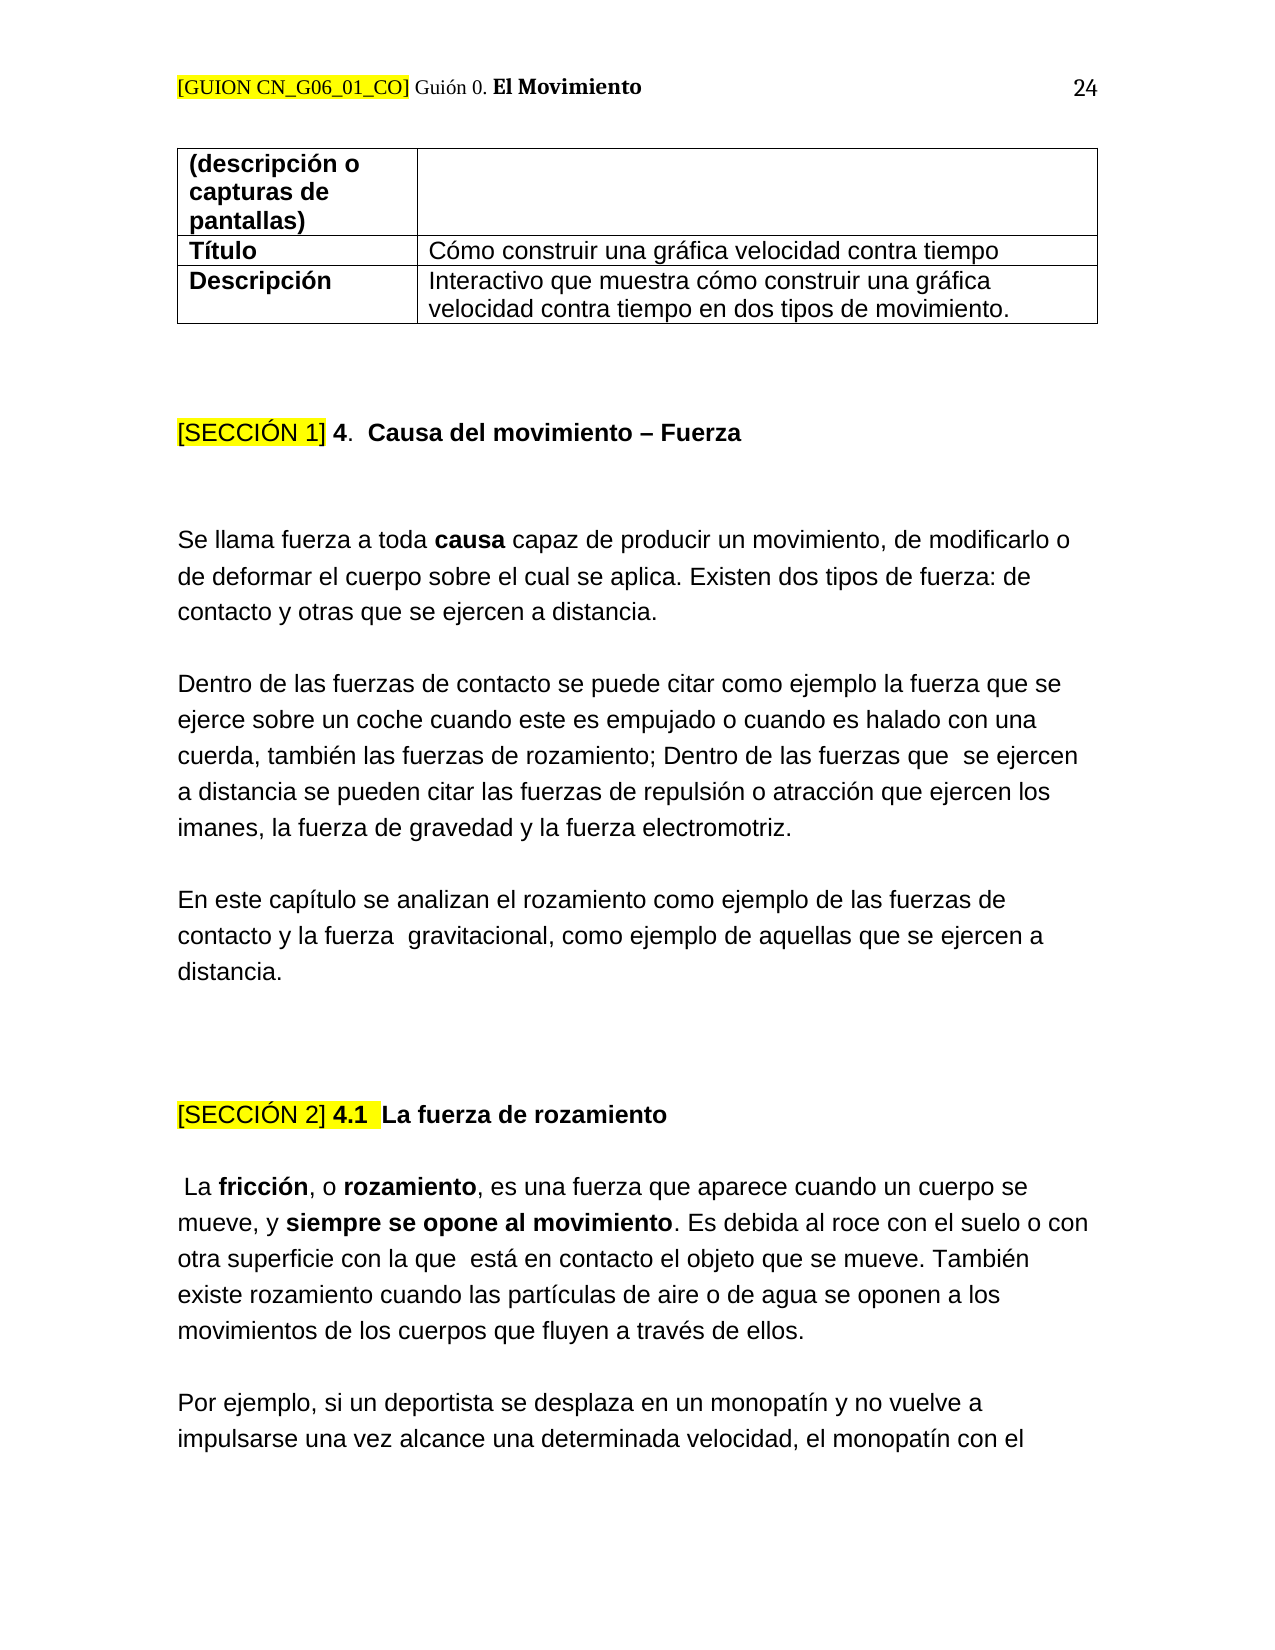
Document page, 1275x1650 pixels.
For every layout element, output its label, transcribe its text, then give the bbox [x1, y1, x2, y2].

table_cell Descripción [178, 266, 417, 323]
text [SECCIÓN 1] 4. Causa del movimiento – Fuerza [177, 411, 1098, 446]
text [SECCIÓN 2] 4.1 La fuerza de rozamiento [177, 1093, 1098, 1129]
table_cell Interactivo que muestra cómo construir una gráfica velocidad contra tiempo en dos tipos de movimiento. [418, 266, 1097, 323]
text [177, 1381, 1098, 1453]
table_cell Cómo construir una gráfica velocidad contra tiempo [418, 236, 1097, 265]
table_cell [178, 149, 417, 235]
text La fricción, o rozamiento, es una fuerza que aparece cuando un cuerpo se mueve, y siempre se opone al movimiento. Es debida al roce con el suelo o con otra superficie con la que está en contacto el objeto que se mueve. También existe rozamiento cuando las partículas de aire o de agua se oponen a los movimientos de los cuerpos que fluyen a través de ellos. [177, 1165, 1098, 1345]
table_cell [418, 149, 1097, 235]
text Se llama fuerza a toda causa capaz de producir un movimiento, de modificarlo o de deformar el cuerpo sobre el cual se aplica. Existen dos tipos de fuerza: de contacto y otras que se ejercen a distancia. [177, 518, 1098, 626]
text En este capítulo se analizan el rozamiento como ejemplo de las fuerzas de contacto y la fuerza gravitacional, como ejemplo de aquellas que se ejercen a distancia. [177, 878, 1098, 986]
text Dentro de las fuerzas de contacto se puede citar como ejemplo la fuerza que se ejerce sobre un coche cuando este es empujado o cuando es halado con una cuerda, también las fuerzas de rozamiento; Dentro de las fuerzas que se ejercen a distancia se pueden citar las fuerzas de repulsión o atracción que ejercen los imanes, la fuerza de gravedad y la fuerza electromotriz. [177, 662, 1098, 842]
table_cell Título [178, 236, 417, 265]
